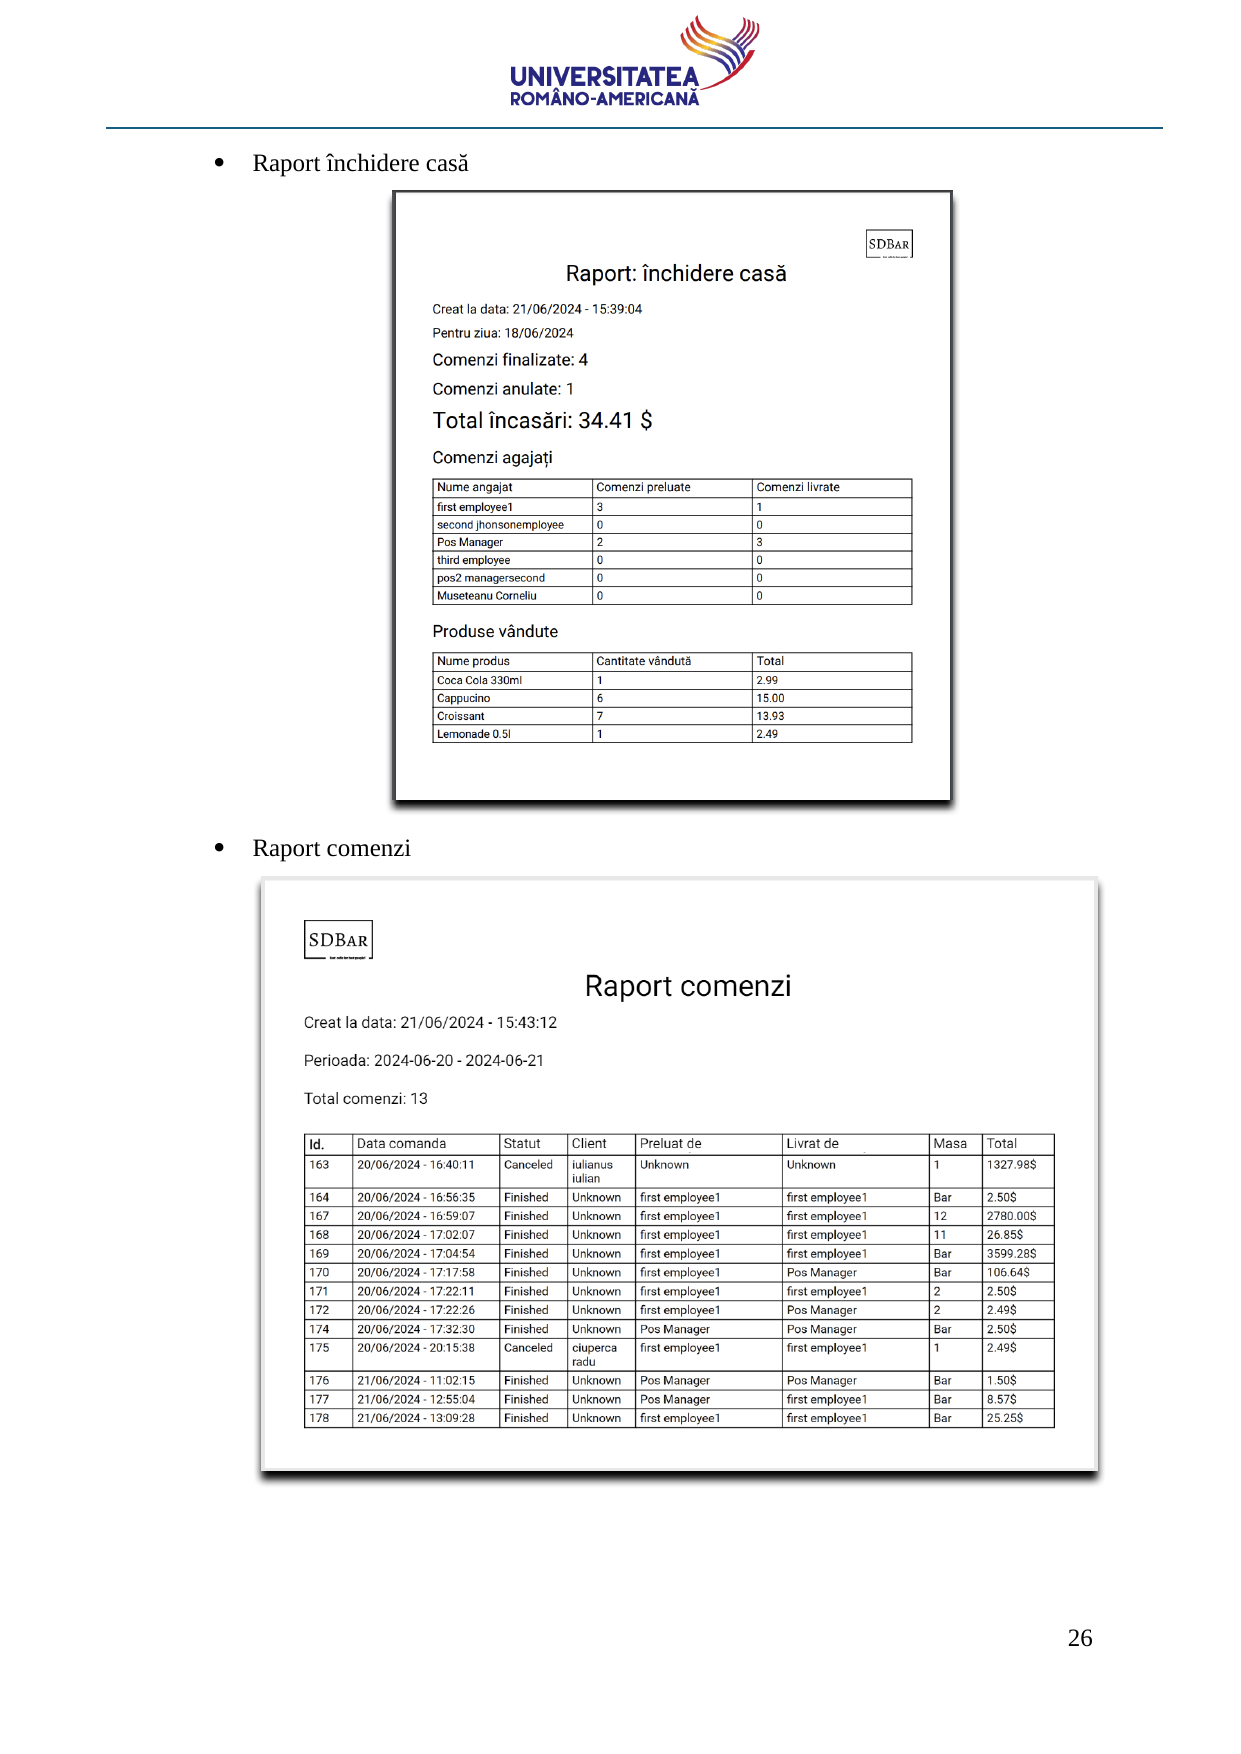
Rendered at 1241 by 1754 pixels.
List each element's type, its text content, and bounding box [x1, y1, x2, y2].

list Raport închidere casă [215, 148, 1092, 176]
list Raport comenzi [215, 833, 1092, 862]
picture [261, 876, 1098, 1471]
picture [507, 12, 763, 109]
picture [392, 190, 953, 800]
